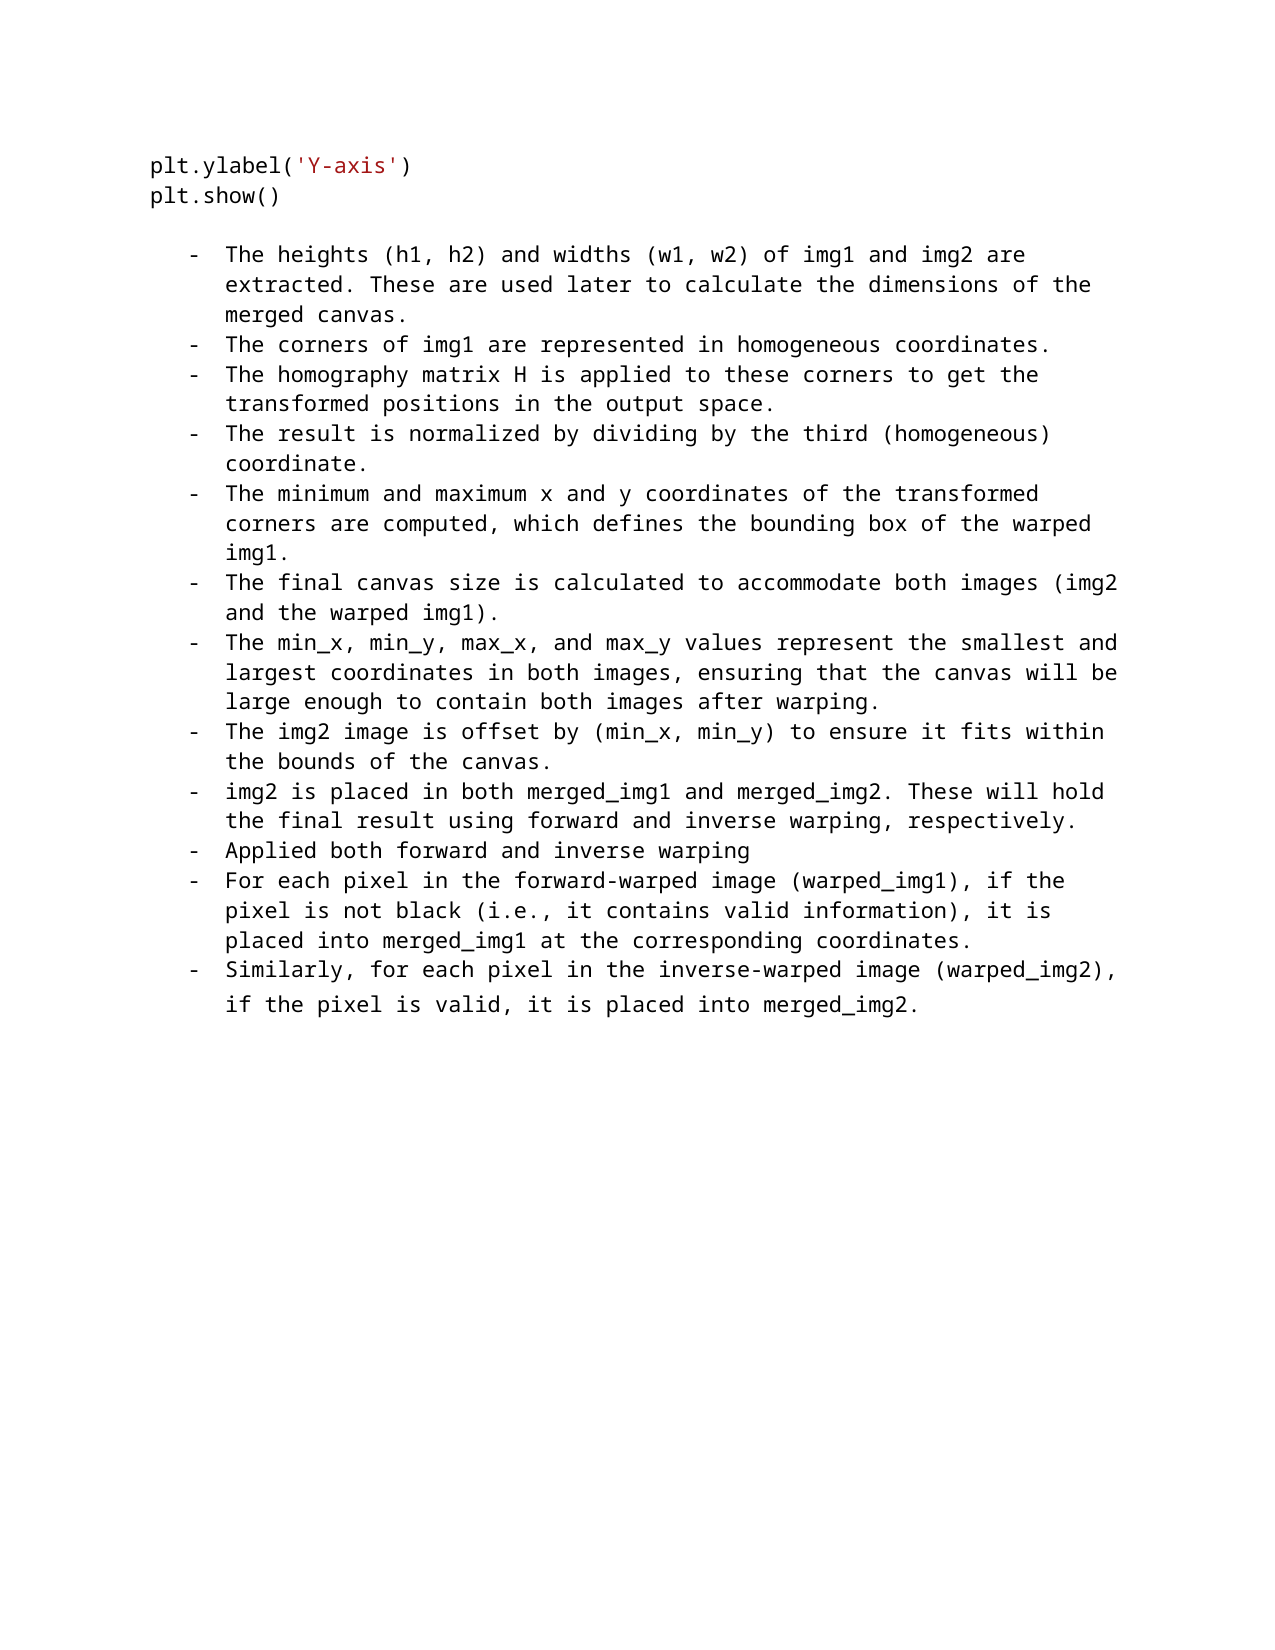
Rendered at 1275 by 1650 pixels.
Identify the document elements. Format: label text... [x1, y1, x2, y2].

list For each pixel in the forward-warped image (warped_img1), if the pixel is not black (i.e., it contains valid information), it is placed into merged_img1 at the corresponding coordinates. [187, 865, 1125, 954]
text plt.show() [150, 180, 1125, 209]
list The min_x, min_y, max_x, and max_y values represent the smallest and largest coordinates in both images, ensuring that the canvas will be large enough to contain both images after warping. [187, 627, 1125, 716]
list Similarly, for each pixel in the inverse-warped image (warped_img2), if the pixel is valid, it is placed into merged_img2. [187, 954, 1125, 1018]
list The homography matrix H is applied to these corners to get the transformed positions in the output space. [187, 358, 1125, 418]
list The img2 image is offset by (min_x, min_y) to ensure it fits within the bounds of the canvas. [187, 716, 1125, 776]
list Applied both forward and inverse warping [187, 835, 1125, 865]
list The corners of img1 are represented in homogeneous coordinates. [187, 329, 1125, 358]
list The minimum and maximum x and y coordinates of the transformed corners are computed, which defines the bounding box of the warped img1. [187, 478, 1125, 567]
list The result is normalized by dividing by the third (homogeneous) coordinate. [187, 418, 1125, 478]
text plt.ylabel('Y-axis') [150, 150, 1125, 180]
list img2 is placed in both merged_img1 and merged_img2. These will hold the final result using forward and inverse warping, respectively. [187, 776, 1125, 835]
list The heights (h1, h2) and widths (w1, w2) of img1 and img2 are extracted. These are used later to calculate the dimensions of the merged canvas. [187, 239, 1125, 329]
list The final canvas size is calculated to accommodate both images (img2 and the warped img1). [187, 567, 1125, 627]
